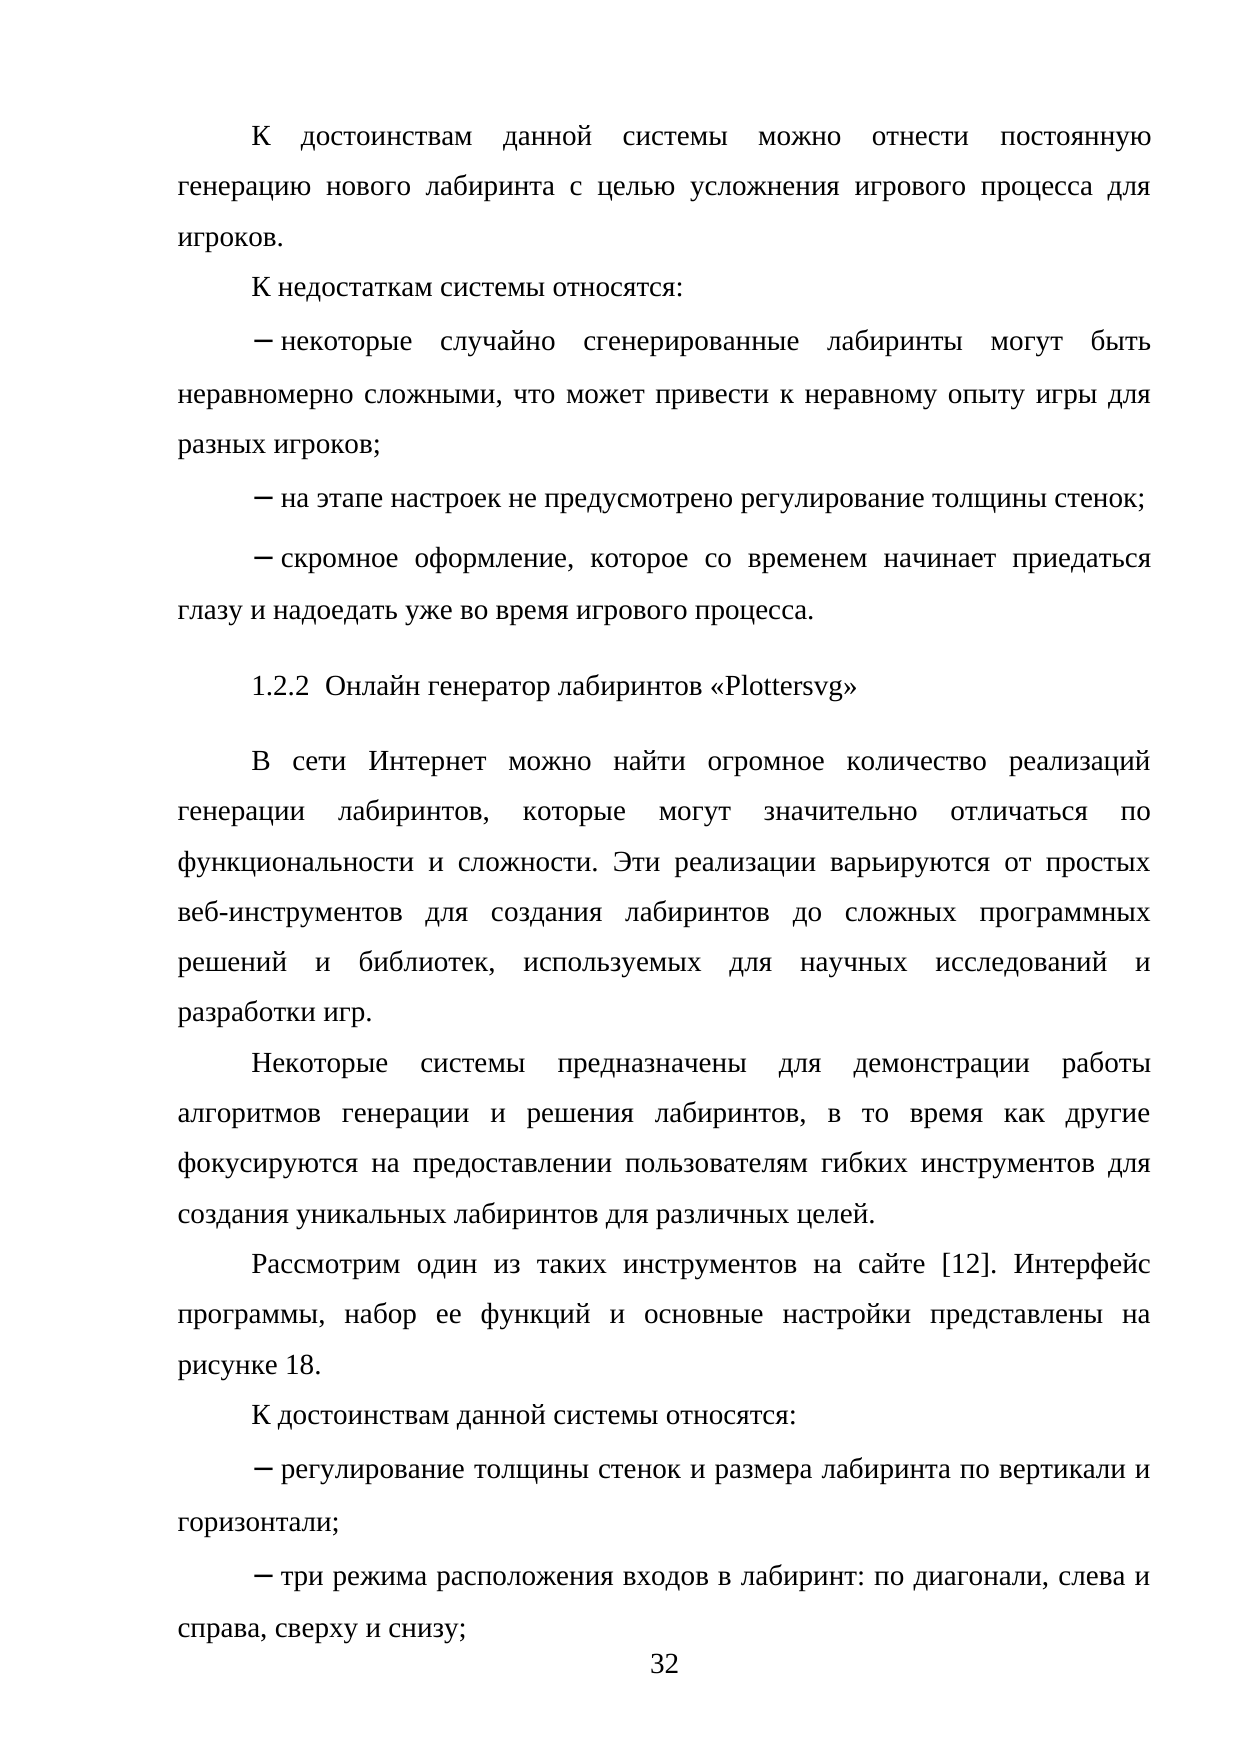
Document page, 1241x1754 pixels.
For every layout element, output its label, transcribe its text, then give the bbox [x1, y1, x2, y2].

text К достоинствам данной системы можно отнести постоянную генерацию нового лабиринта с целью усложнения игрового процесса для игроков. [177, 118, 1152, 252]
list скромное оформление, которое со временем начинает приедаться глазу и надоедать уже во время игрового процесса. [177, 536, 1152, 626]
list некоторые случайно сгенерированные лабиринты могут быть неравномерно сложными, что может привести к неравному опыту игры для разных игроков; [177, 319, 1152, 460]
text К недостаткам системы относятся: [177, 269, 1152, 303]
text В сети Интернет можно найти огромное количество реализаций генерации лабиринтов, которые могут значительно отличаться по функциональности и сложности. Эти реализации варьируются от простых веб-инструментов для создания лабиринтов до сложных программных решений и библиотек, используемых для научных исследований и разработки игр. [177, 743, 1152, 1028]
text К достоинствам данной системы относятся: [177, 1397, 1152, 1431]
list на этапе настроек не предусмотрено регулирование толщины стенок; [177, 476, 1152, 516]
list регулирование толщины стенок и размера лабиринта по вертикали и горизонтали; [177, 1447, 1152, 1537]
list три режима расположения входов в лабиринт: по диагонали, слева и справа, сверху и снизу; [177, 1554, 1152, 1644]
text Некоторые системы предназначены для демонстрации работы алгоритмов генерации и решения лабиринтов, в то время как другие фокусируются на предоставлении пользователям гибких инструментов для создания уникальных лабиринтов для различных целей. [177, 1045, 1152, 1229]
text Онлайн генератор лабиринтов «Plottersvg» [251, 668, 1152, 701]
text Рассмотрим один из таких инструментов на сайте [12]. Интерфейс программы, набор ее функций и основные настройки представлены на рисунке 18. [177, 1246, 1152, 1380]
